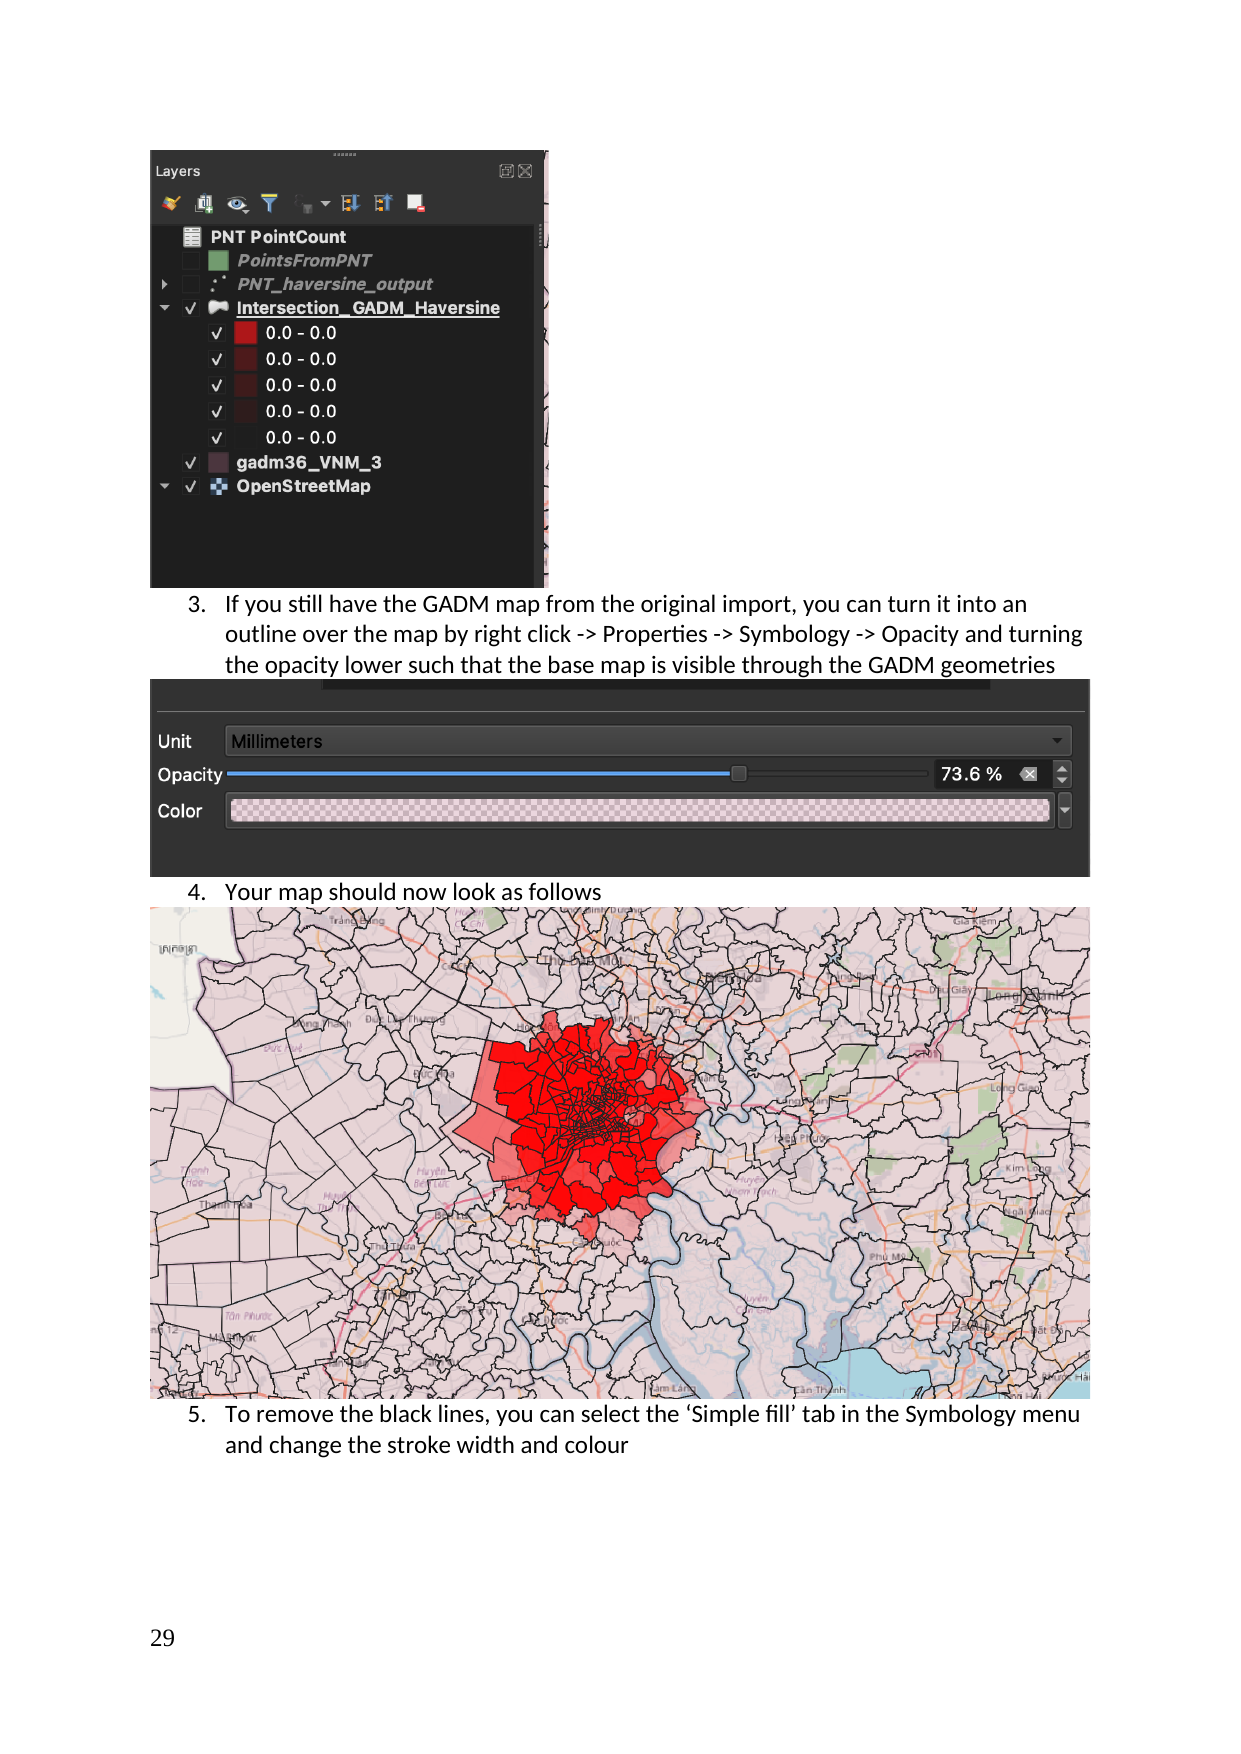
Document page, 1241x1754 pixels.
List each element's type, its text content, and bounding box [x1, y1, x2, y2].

list To remove the black lines, you can select the ‘Simple fill’ tab in the Symbology menu and change the stroke width and colour [187, 1399, 1090, 1460]
picture [150, 150, 549, 588]
picture [150, 679, 1091, 877]
list If you still have the GADM map from the original import, you can turn it into an outline over the map by right click -> Properties -> Symbology -> Opacity and turning the opacity lower such that the base map is visible through the GADM geometries [187, 588, 1090, 679]
list Your map should now look as follows [187, 877, 1090, 907]
picture [150, 907, 1091, 1399]
